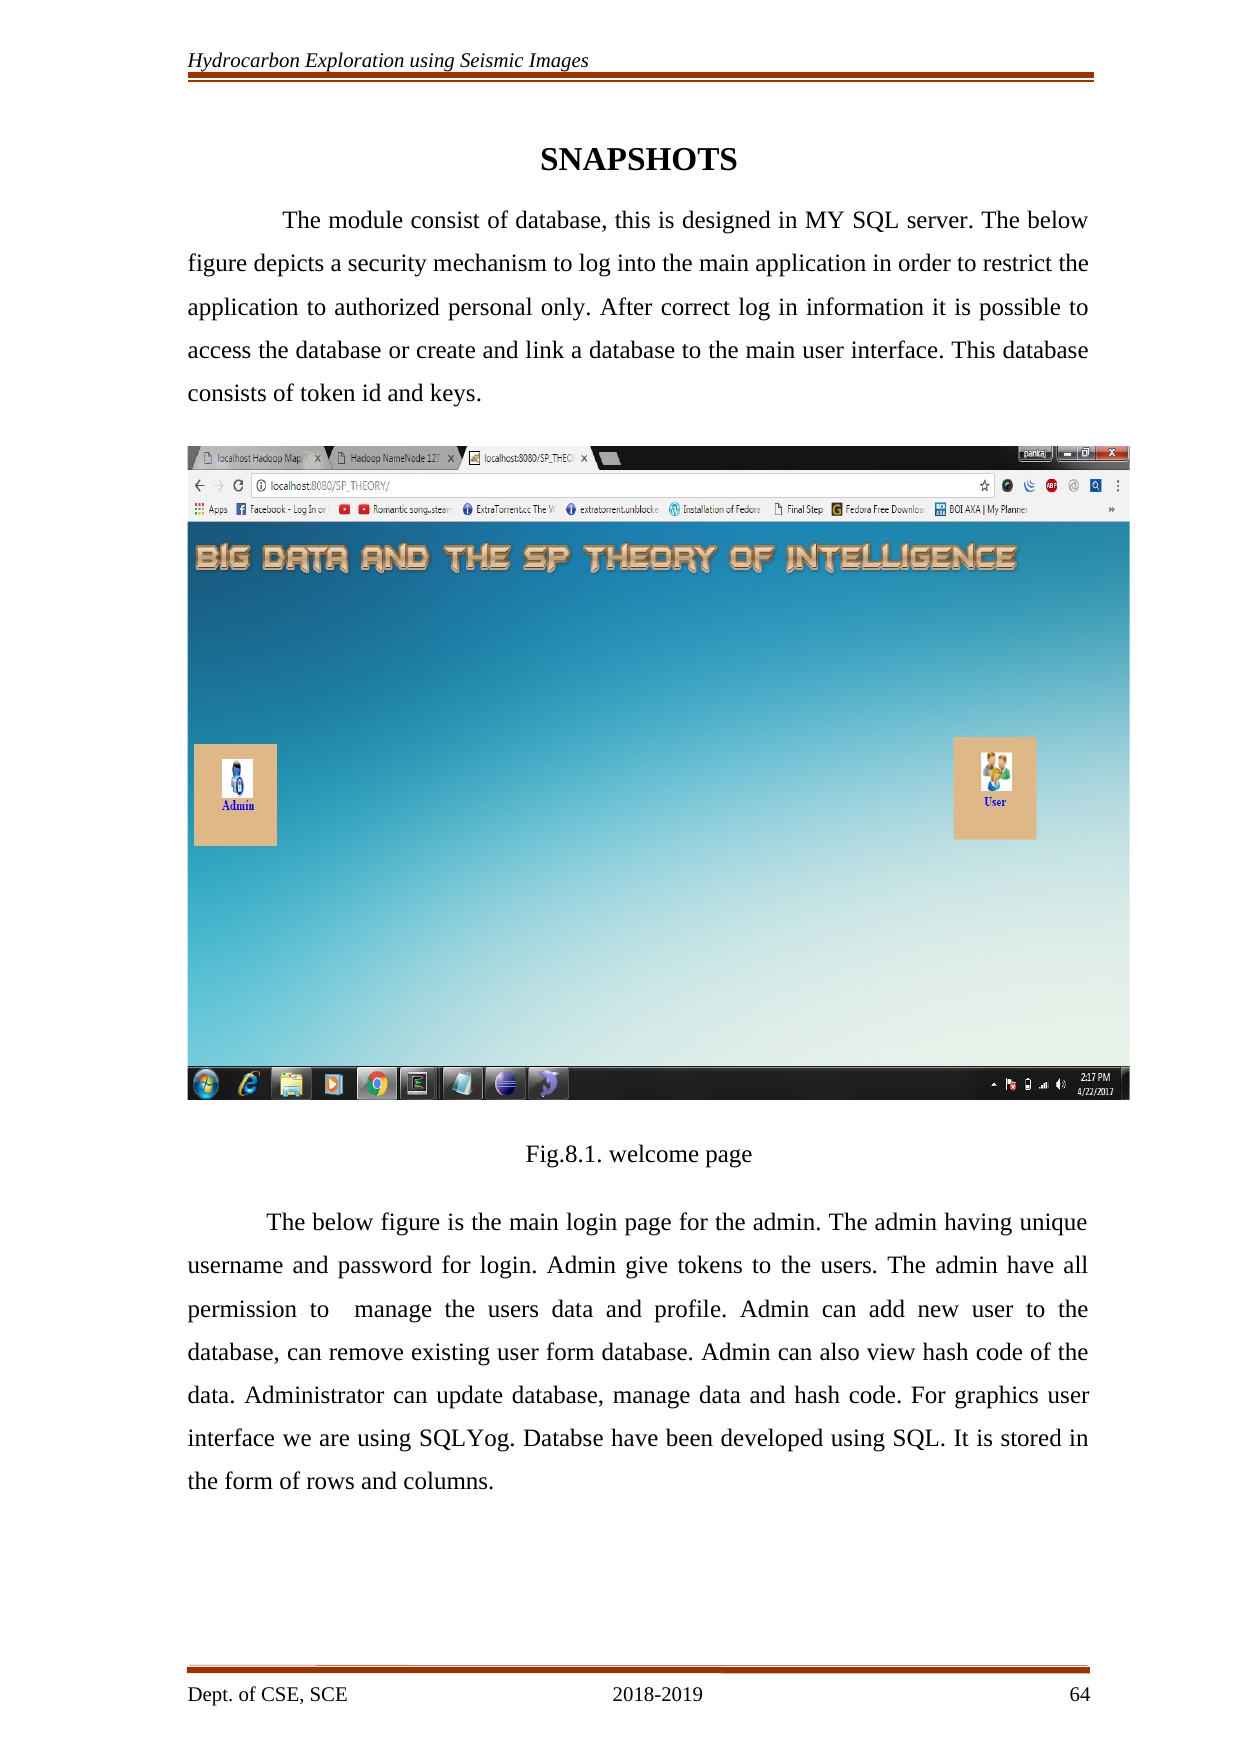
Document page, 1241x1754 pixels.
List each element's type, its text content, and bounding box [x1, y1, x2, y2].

text The below figure is the main login page for the admin. The admin having unique username and password for login. Admin give tokens to the users. The admin have all permission to manage the users data and profile. Admin can add new user to the database, can remove existing user form database. Admin can also view hash code of the data. Administrator can update database, manage data and hash code. For graphics user interface we are using SQLYog. Databse have been developed using SQL. It is stored in the form of rows and columns. [187, 1207, 1090, 1495]
text The module consist of database, this is designed in MY SQL server. The below figure depicts a security mechanism to log into the main application in order to restrict the application to authorized personal only. After correct log in information it is possible to access the database or create and link a database to the main user interface. This database consists of token id and keys. [187, 205, 1090, 407]
picture [187, 446, 1130, 1100]
text SNAPSHOTS [187, 139, 1090, 177]
text Fig.8.1. welcome page [187, 1139, 1090, 1168]
